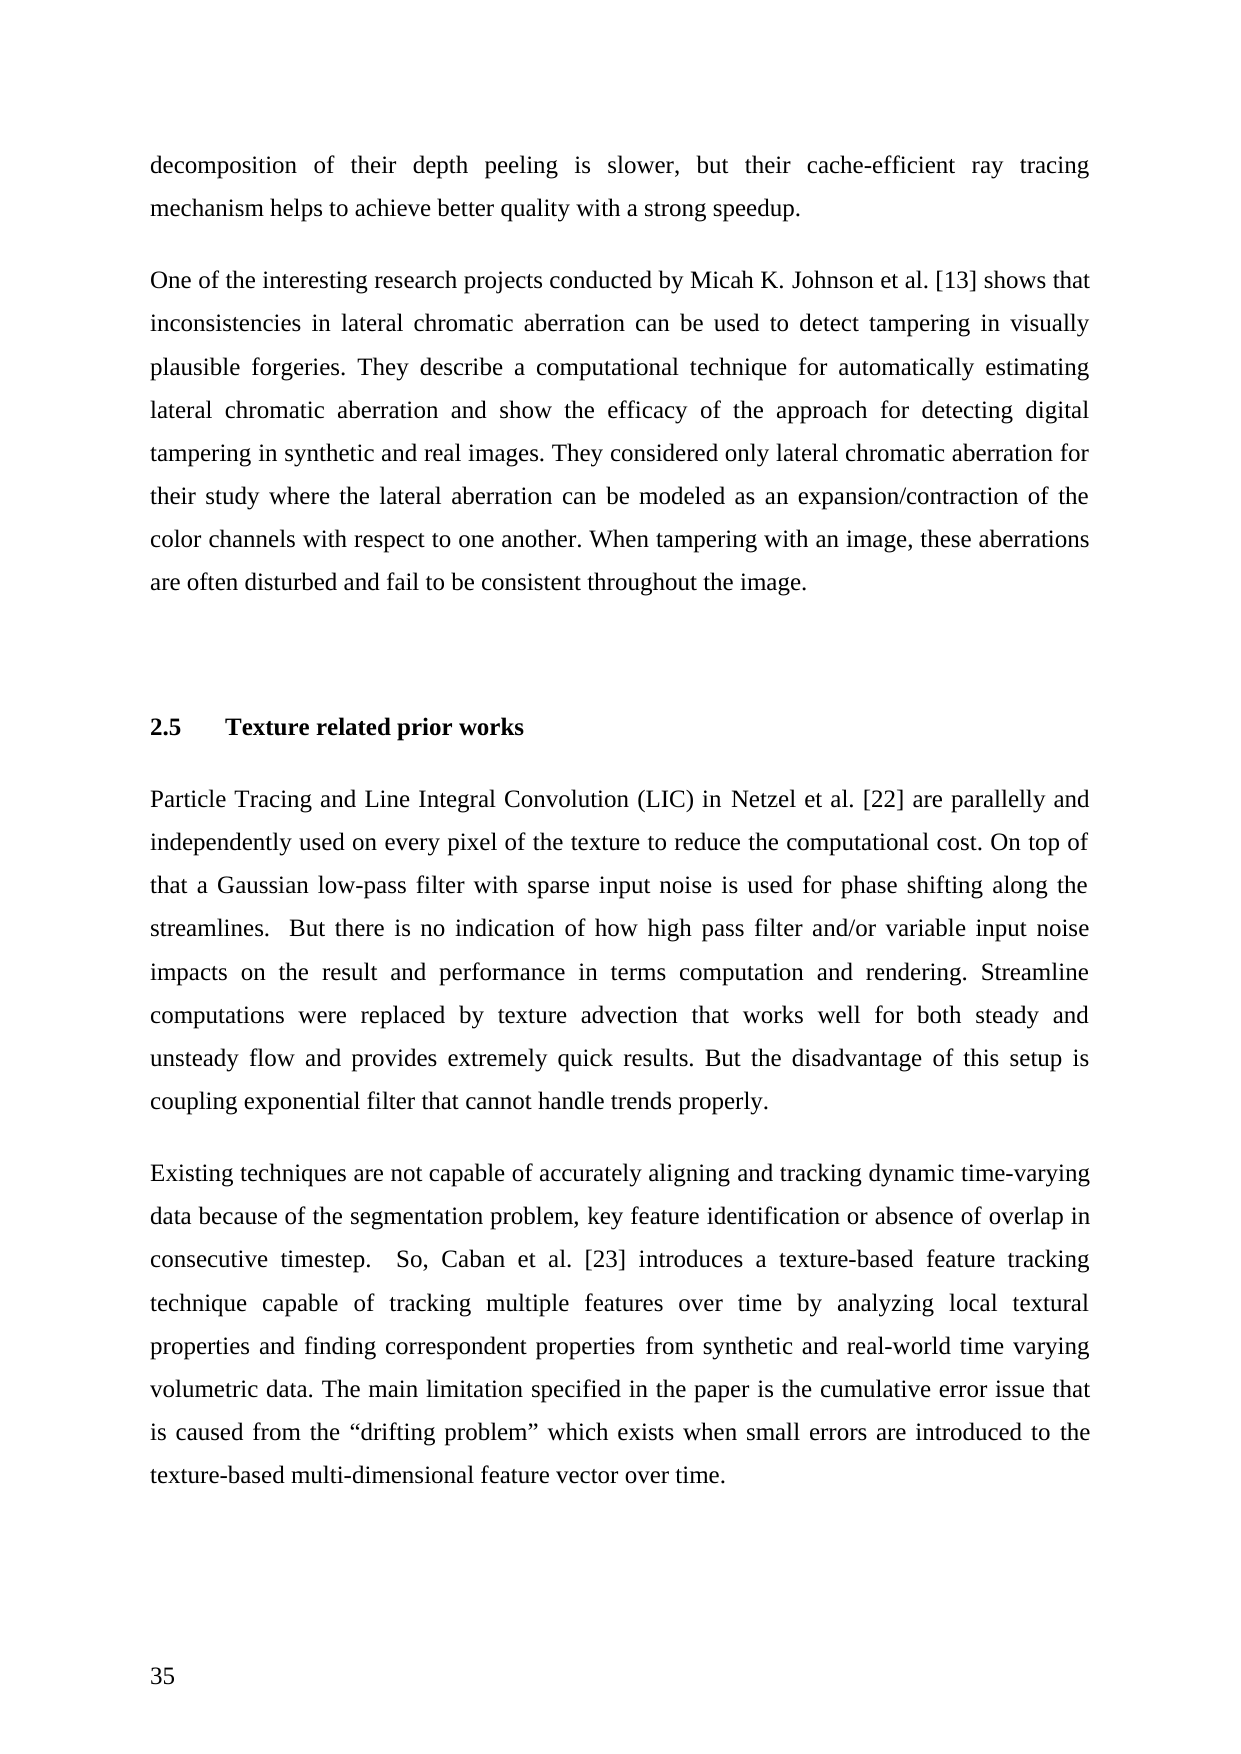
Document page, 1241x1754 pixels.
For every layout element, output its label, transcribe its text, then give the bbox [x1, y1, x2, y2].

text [150, 150, 1090, 222]
text Existing techniques are not capable of accurately aligning and tracking dynamic time-varying data because of the segmentation problem, key feature identification or absence of overlap in consecutive timestep. So, Caban et al. [23] introduces a texture-based feature tracking technique capable of tracking multiple features over time by analyzing local textural properties and finding correspondent properties from synthetic and real-world time varying volumetric data. The main limitation specified in the paper is the cumulative error issue that is caused from the “drifting problem” which exists when small errors are introduced to the texture-based multi-dimensional feature vector over time. [150, 1158, 1090, 1489]
text 2.5 Texture related prior works [150, 712, 1090, 741]
text One of the interesting research projects conducted by Micah K. Johnson et al. [13] shows that inconsistencies in lateral chromatic aberration can be used to detect tampering in visually plausible forgeries. They describe a computational technique for automatically estimating lateral chromatic aberration and show the efficacy of the approach for detecting digital tampering in synthetic and real images. They considered only lateral chromatic aberration for their study where the lateral aberration can be modeled as an expansion/contraction of the color channels with respect to one another. When tampering with an image, these aberrations are often disturbed and fail to be consistent throughout the image. [150, 265, 1090, 596]
text Particle Tracing and Line Integral Convolution (LIC) in Netzel et al. [22] are parallelly and independently used on every pixel of the texture to reduce the computational cost. On top of that a Gaussian low-pass filter with sparse input noise is used for phase shifting along the streamlines. But there is no indication of how high pass filter and/or variable input noise impacts on the result and performance in terms computation and rendering. Streamline computations were replaced by texture advection that works well for both steady and unsteady flow and provides extremely quick results. But the disadvantage of this setup is coupling exponential filter that cannot handle trends properly. [150, 784, 1090, 1115]
